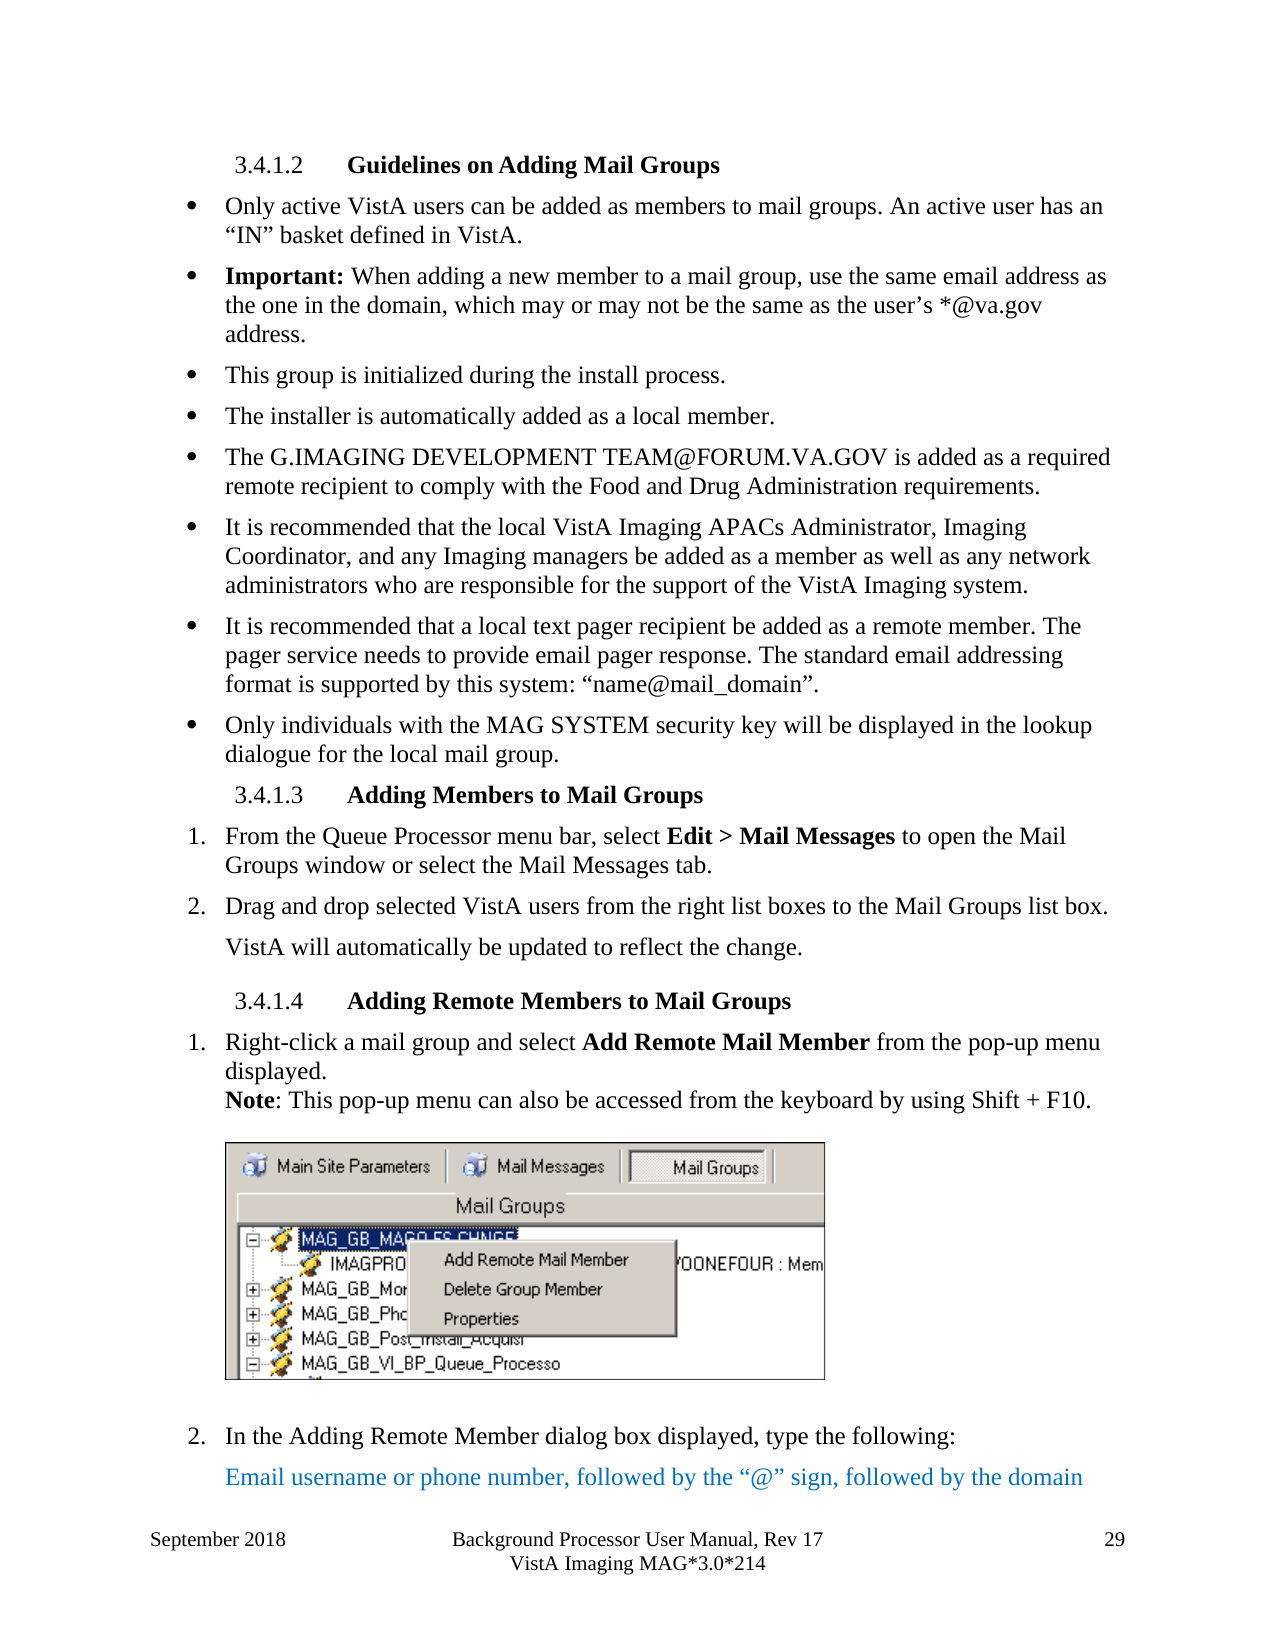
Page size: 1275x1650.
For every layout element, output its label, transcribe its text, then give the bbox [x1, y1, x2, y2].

list It is recommended that a local text pager recipient be added as a remote member. The pager service needs to provide email pager response. The standard email addressing format is supported by this system: “name@mail_domain”. [187, 611, 1125, 697]
list Drag and drop selected VistA users from the right list boxes to the Mail Groups list box. [187, 891, 1125, 920]
list It is recommended that the local VistA Imaging APACs Administrator, Imaging Coordinator, and any Imaging managers be added as a member as well as any network administrators who are responsible for the support of the VistA Imaging system. [187, 512, 1125, 599]
list The G.IMAGING DEVELOPMENT TEAM@FORUM.VA.GOV is added as a required remote recipient to comply with the Food and Drug Administration requirements. [187, 442, 1125, 500]
list In the Adding Remote Member dialog box displayed, type the following: [187, 1421, 1125, 1450]
list Important: When adding a new member to a mail group, use the same email address as the one in the domain, which may or may not be the same as the user’s *@va.gov address. [187, 261, 1125, 347]
list Only individuals with the MAG SYSTEM security key will be displayed in the lookup dialogue for the local mail group. [187, 710, 1125, 767]
subtitle Adding Members to Mail Groups [234, 780, 1125, 809]
text VistA will automatically be updated to reflect the change. [225, 932, 1125, 961]
subtitle Guidelines on Adding Mail Groups [234, 150, 1125, 179]
text Email username or phone number, followed by the “@” sign, followed by the domain [225, 1462, 1125, 1491]
list This group is initialized during the install process. [187, 360, 1125, 389]
list Right-click a mail group and select Add Remote Mail Member from the pop-up menu displayed. Note: This pop-up menu can also be accessed from the keyboard by using Shift + F10. [187, 1027, 1125, 1409]
list Only active VistA users can be added as members to mail groups. An active user has an “IN” basket defined in VistA. [187, 191, 1125, 249]
list The installer is automatically added as a local member. [187, 401, 1125, 430]
list From the Queue Processor menu bar, select Edit > Mail Messages to open the Mail Groups window or select the Mail Messages tab. [187, 821, 1125, 879]
subtitle Adding Remote Members to Mail Groups [234, 986, 1125, 1015]
